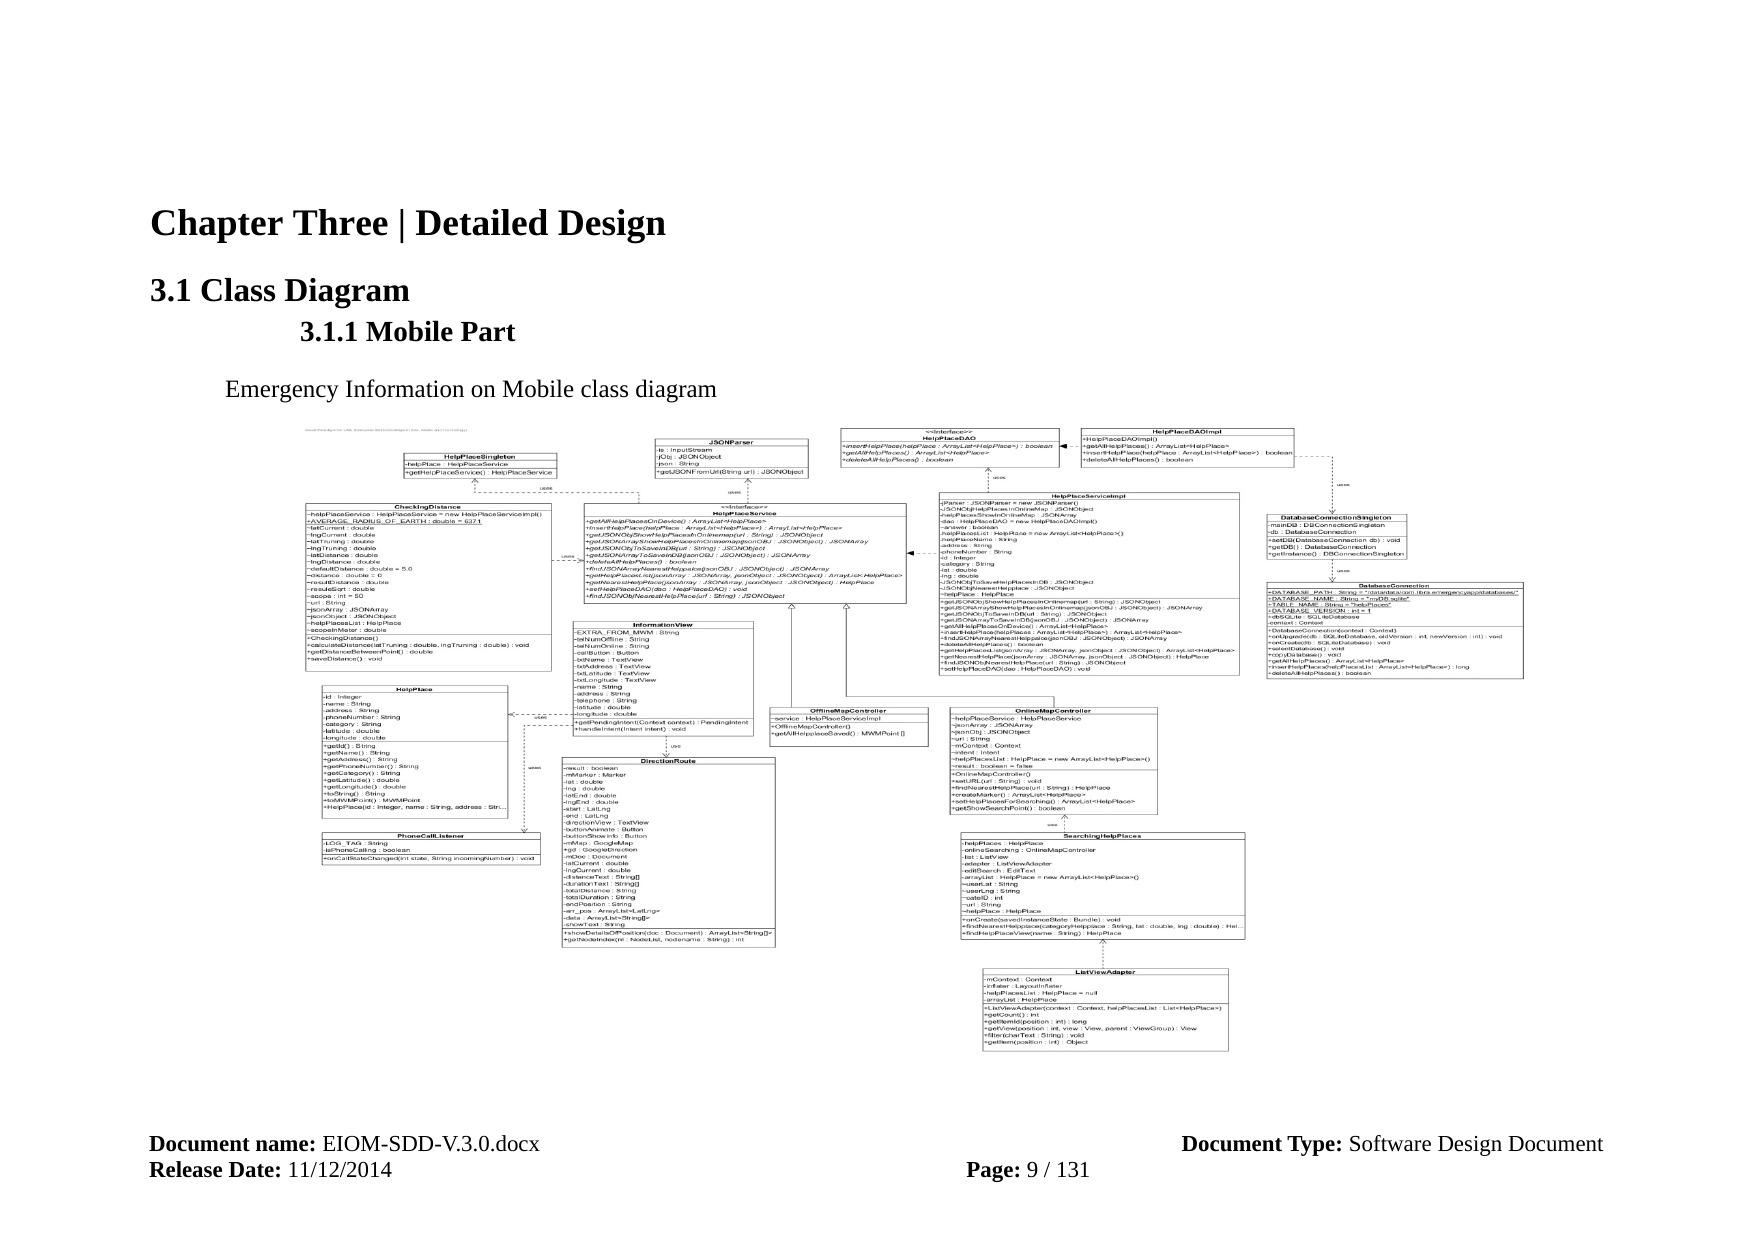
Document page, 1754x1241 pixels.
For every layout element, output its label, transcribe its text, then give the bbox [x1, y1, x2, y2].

text Emergency Information on Mobile class diagram [150, 374, 1604, 403]
subtitle Chapter Three | Detailed Design [150, 200, 1604, 243]
subtitle 3.1 Class Diagram [150, 270, 1604, 309]
picture [305, 427, 1524, 1052]
text 3.1.1 Mobile Part [225, 314, 1604, 348]
